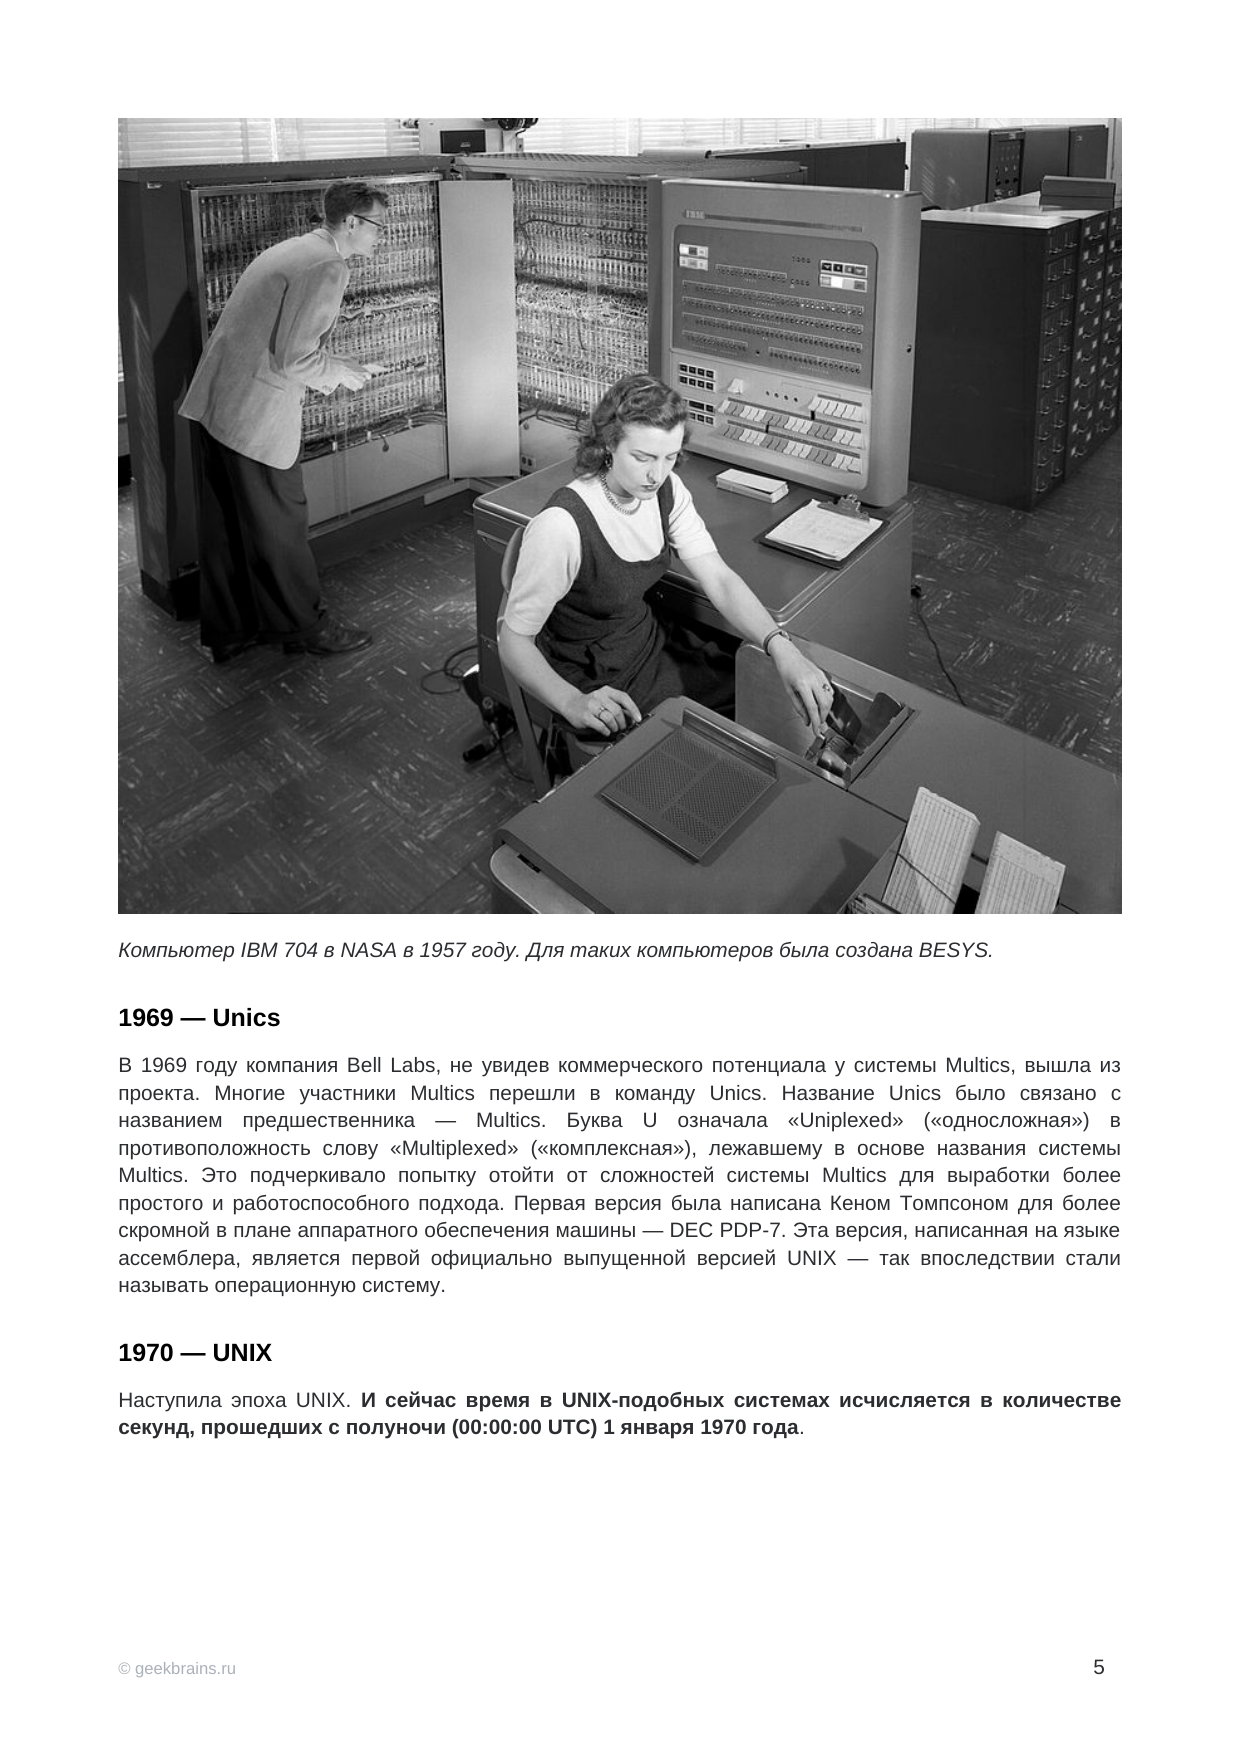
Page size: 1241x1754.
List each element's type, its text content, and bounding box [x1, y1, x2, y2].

picture [118, 118, 1122, 914]
text Компьютер IBM 704 в NASA в 1957 году. Для таких компьютеров была создана BESYS. [118, 938, 1122, 962]
subtitle 1970 — UNIX [118, 1338, 1122, 1367]
text Наступила эпоха UNIX. И сейчас время в UNIX-подобных системах исчисляется в количестве секунд, прошедших с полуночи (00:00:00 UTC) 1 января 1970 года. [118, 1387, 1122, 1439]
text В 1969 году компания Bell Labs, не увидев коммерческого потенциала у системы Multics, вышла из проекта. Многие участники Multics перешли в команду Unics. Название Unics было связано с названием предшественника — Multics. Буква U означала «Uniplexed» («односложная») в противоположность слову «Multiplexed» («комплексная»), лежавшему в основе названия системы Multics. Это подчеркивало попытку отойти от сложностей системы Multics для выработки более простого и работоспособного подхода. Первая версия была написана Кеном Томпсоном для более скромной в плане аппаратного обеспечения машины — DEC PDP-7. Эта версия, написанная на языке ассемблера, является первой официально выпущенной версией UNIX — так впоследствии стали называть операционную систему. [118, 1053, 1122, 1297]
subtitle 1969 — Unics [118, 1003, 1122, 1032]
